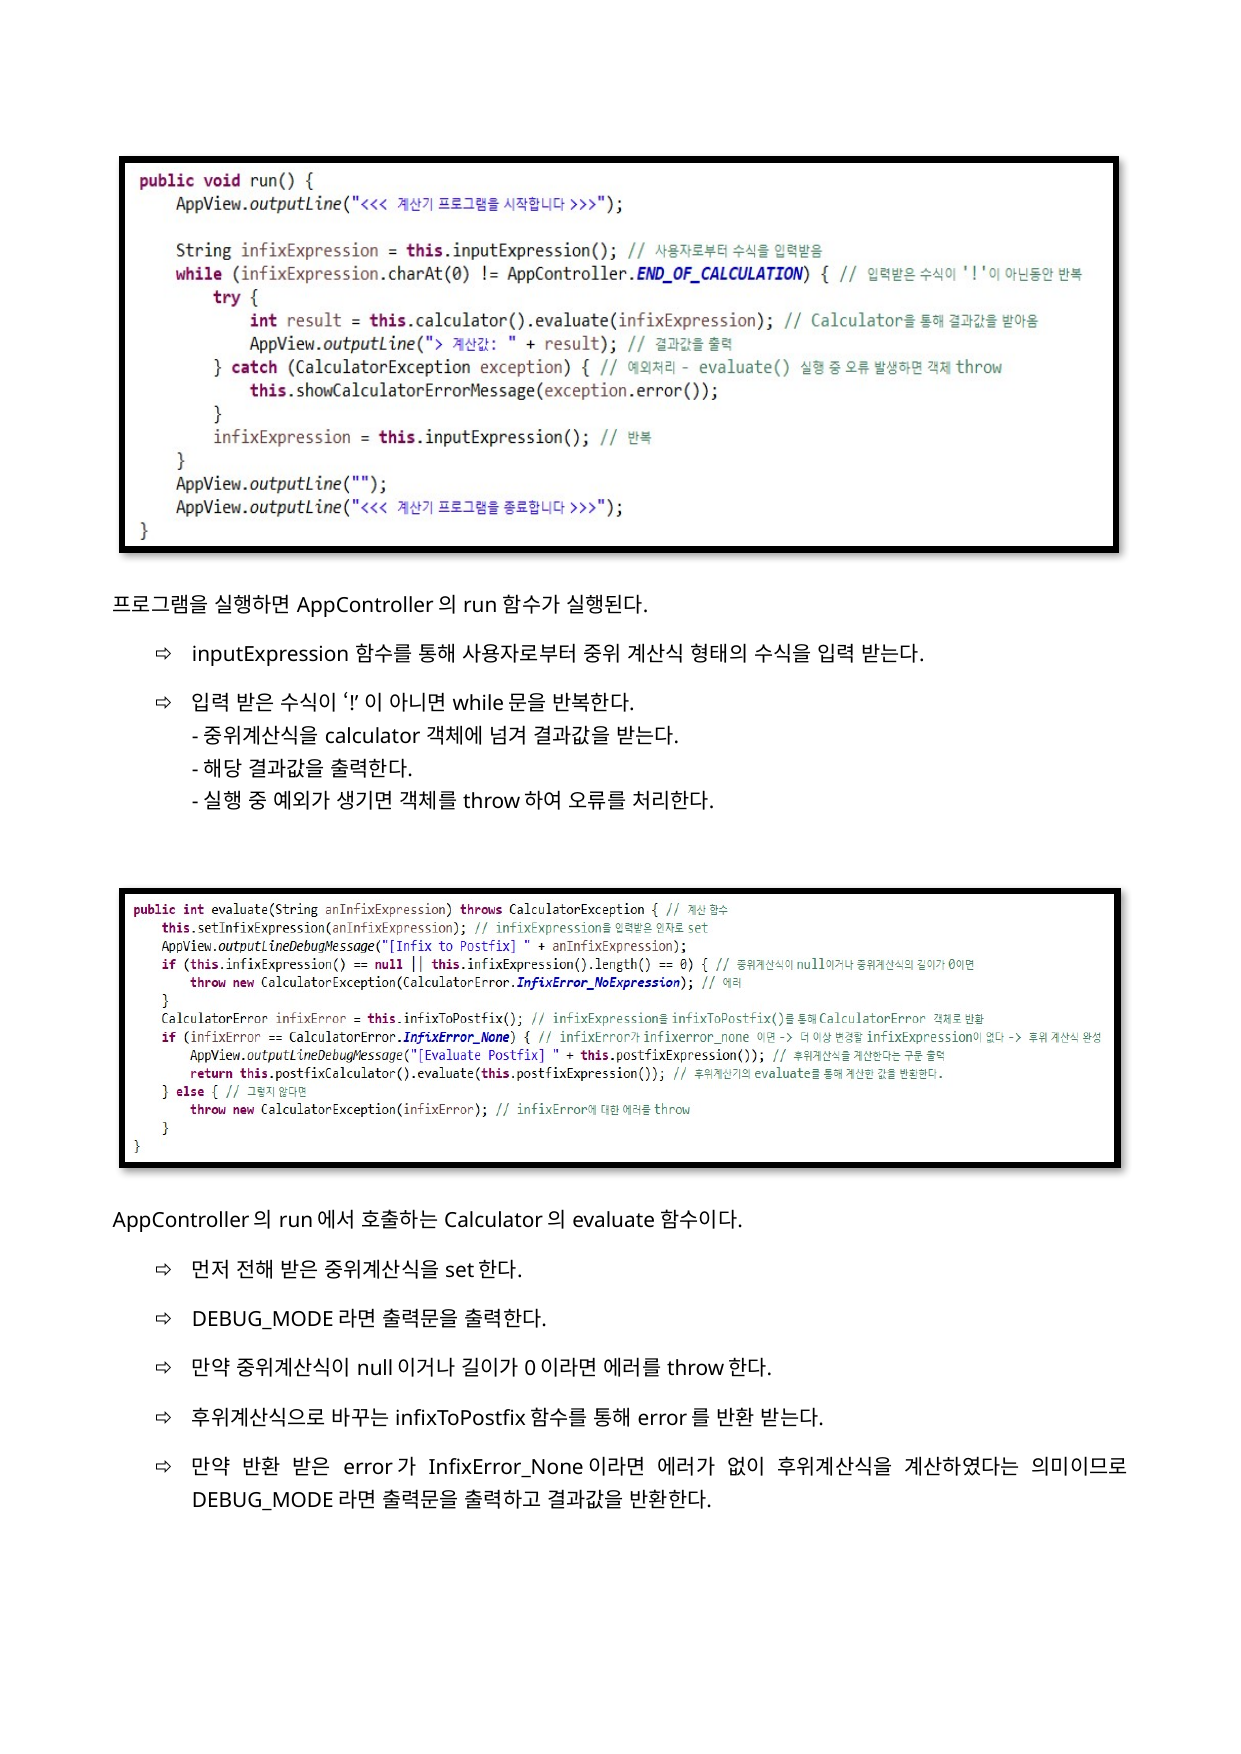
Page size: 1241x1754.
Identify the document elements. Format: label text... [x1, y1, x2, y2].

list DEBUG_MODE라면 출력문을 출력한다. [154, 1302, 1128, 1333]
text AppController의 run에서 호출하는 Calculator의 evaluate 함수이다. [112, 1203, 1128, 1234]
list 만약 반환 받은 error가 InfixError_None이라면 에러가 없이 후위계산식을 계산하였다는 의미이므로 DEBUG_MODE라면 출력문을 출력하고 결과값을 반환한다. [154, 1450, 1128, 1513]
list 만약 중위계산식이 null이거나 길이가 0이라면 에러를 throw한다. [154, 1352, 1128, 1382]
text 프로그램을 실행하면 AppController의 run 함수가 실행된다. [112, 588, 1128, 618]
picture [125, 163, 1113, 546]
list 먼저 전해 받은 중위계산식을 set한다. [154, 1253, 1128, 1283]
picture [125, 894, 1114, 1162]
list 후위계산식으로 바꾸는 infixToPostfix함수를 통해 error를 반환 받는다. [154, 1401, 1128, 1431]
list inputExpression 함수를 통해 사용자로부터 중위 계산식 형태의 수식을 입력 받는다. [154, 637, 1128, 667]
list 입력 받은 수식이 ‘!’ 이 아니면 while문을 반복한다. - 중위계산식을 calculator 객체에 넘겨 결과값을 받는다. - 해당 결과값을 출력한다. - 실행 중 예외가 생기면 객체를 throw하여 오류를 처리한다. [154, 687, 1128, 815]
